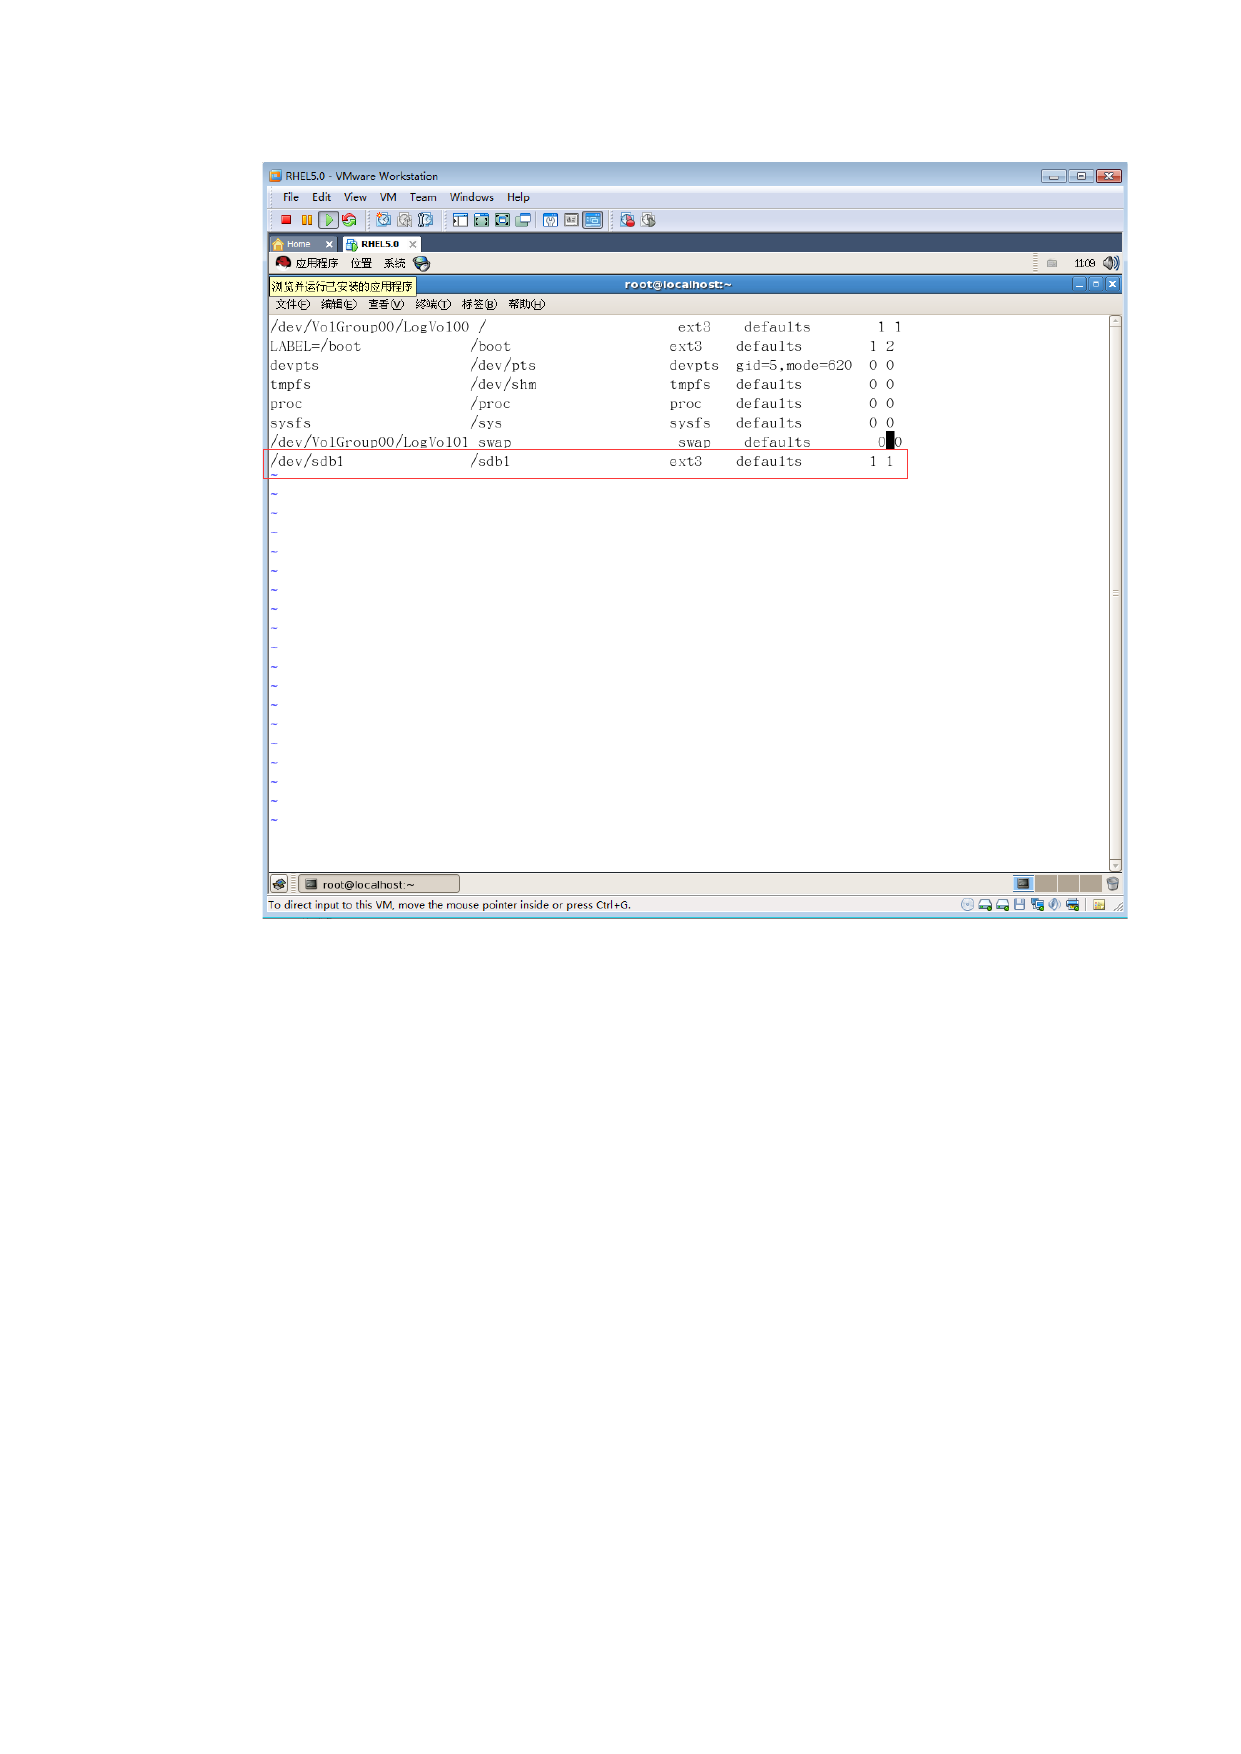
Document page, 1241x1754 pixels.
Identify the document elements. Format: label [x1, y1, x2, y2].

picture [262, 162, 1128, 919]
